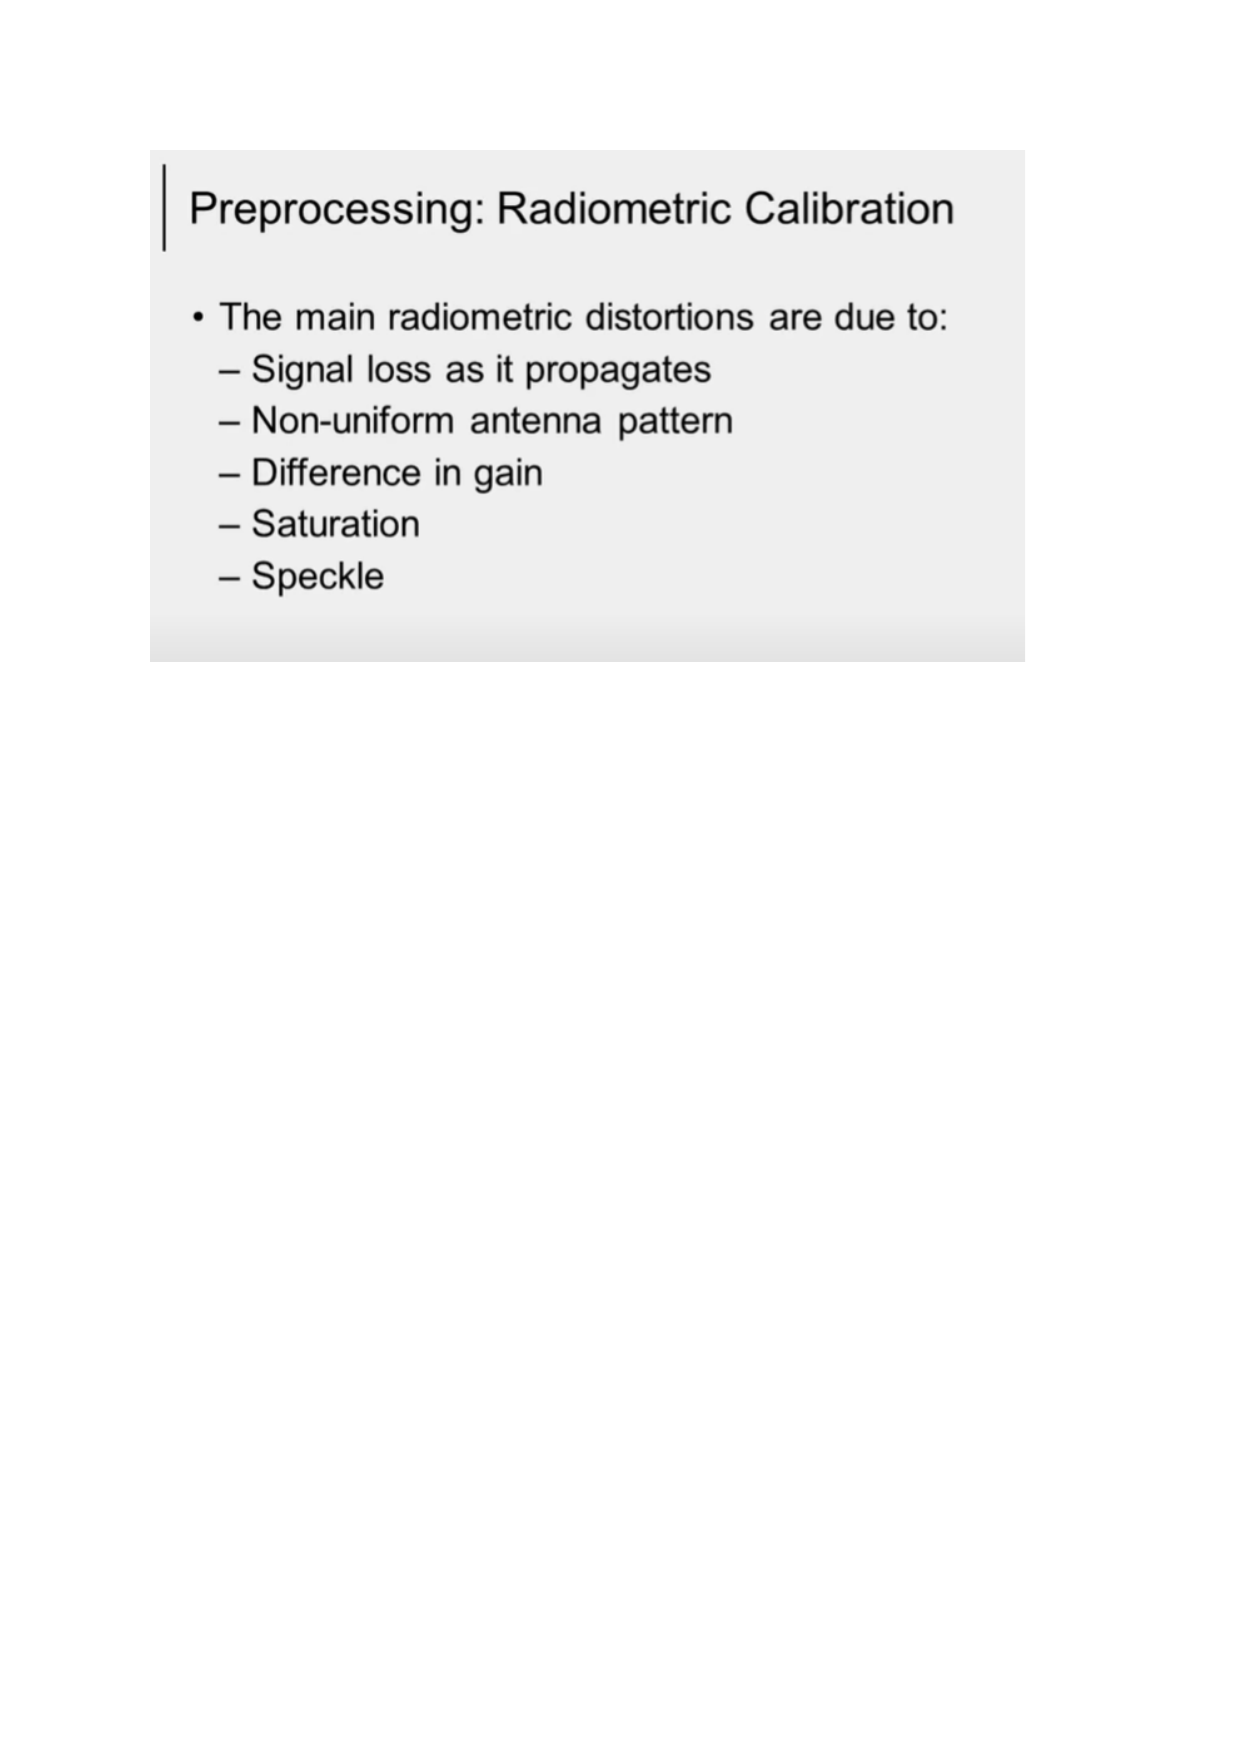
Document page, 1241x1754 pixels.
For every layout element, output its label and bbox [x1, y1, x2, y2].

picture [150, 150, 1025, 662]
